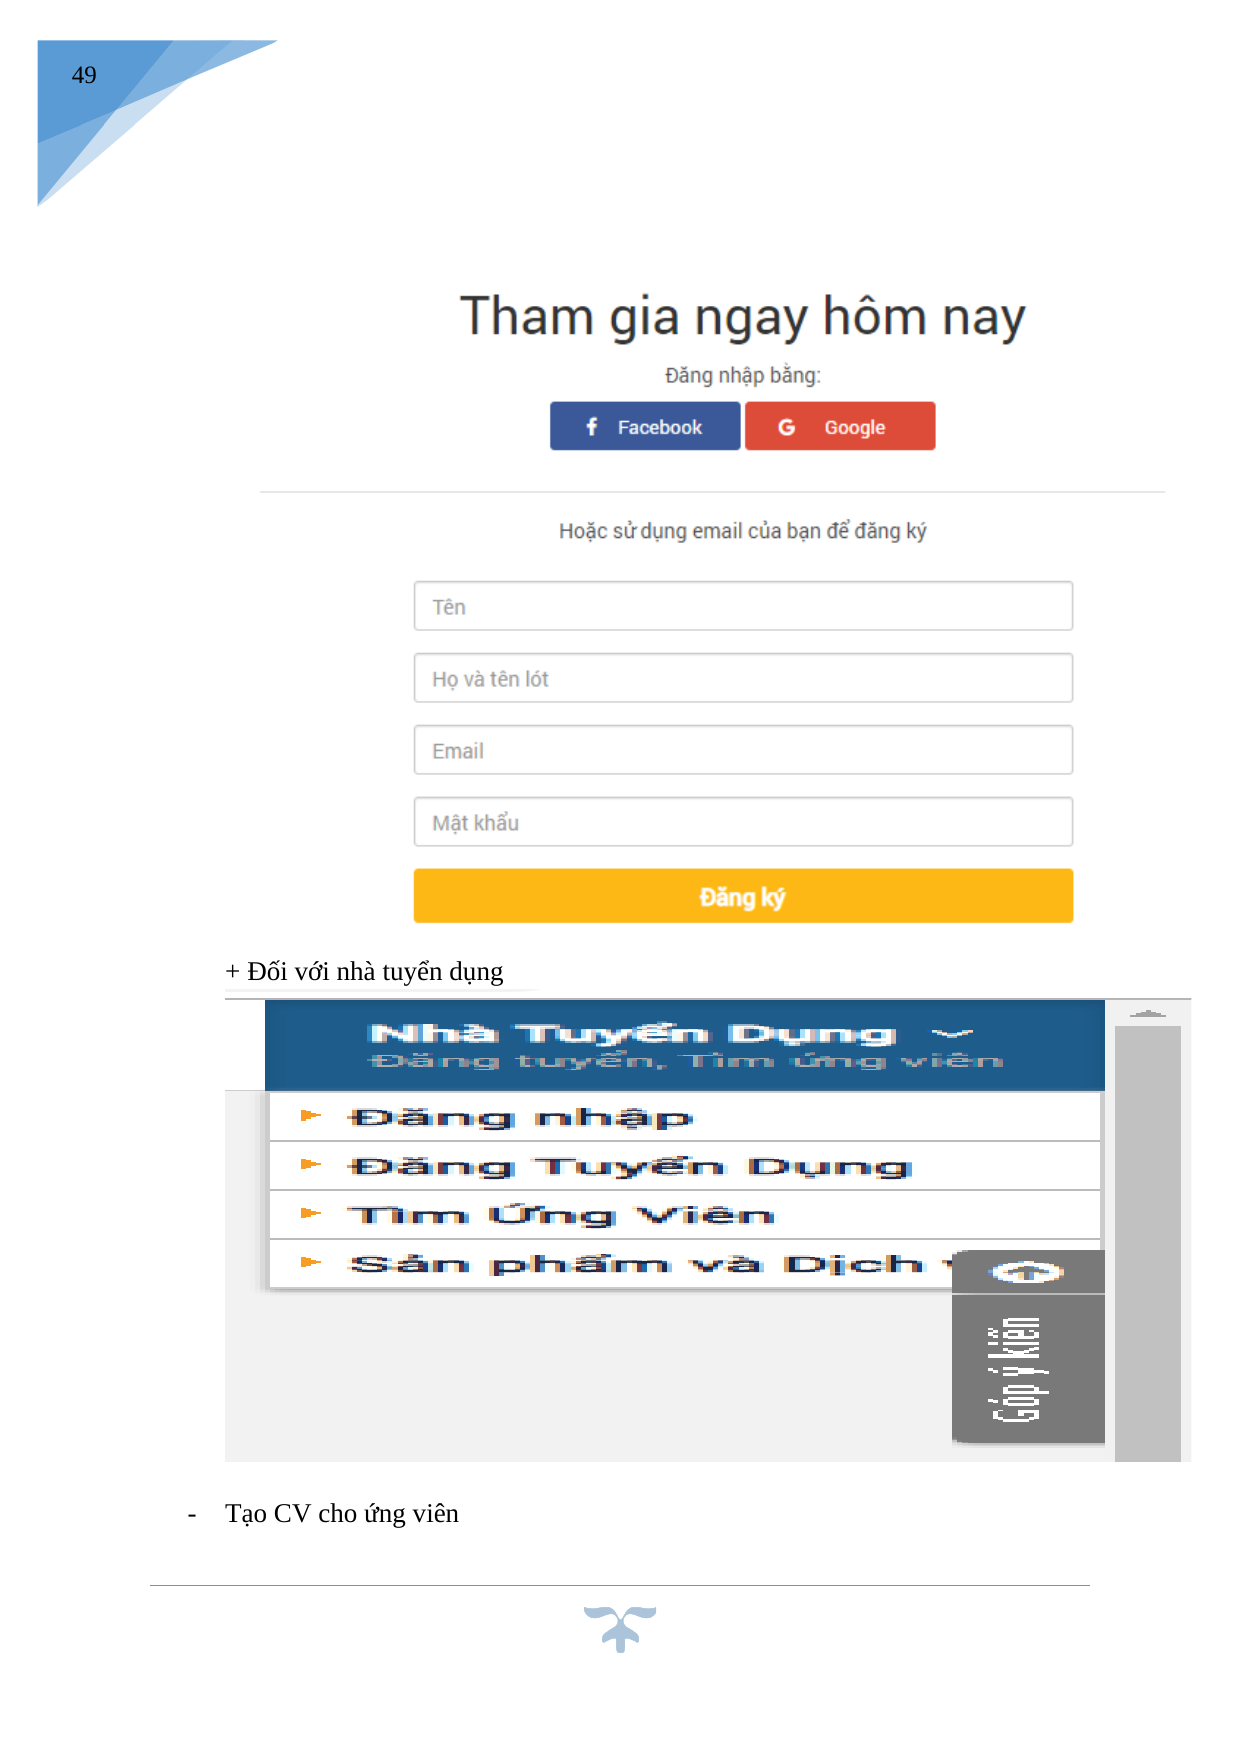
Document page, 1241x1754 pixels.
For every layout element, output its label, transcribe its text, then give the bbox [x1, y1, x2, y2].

picture [225, 989, 1192, 1462]
list Tạo CV cho ứng viên [187, 1497, 1090, 1529]
list + Đối với nhà tuyển dụng [225, 956, 1090, 987]
picture [37, 40, 279, 209]
picture [225, 237, 1166, 954]
